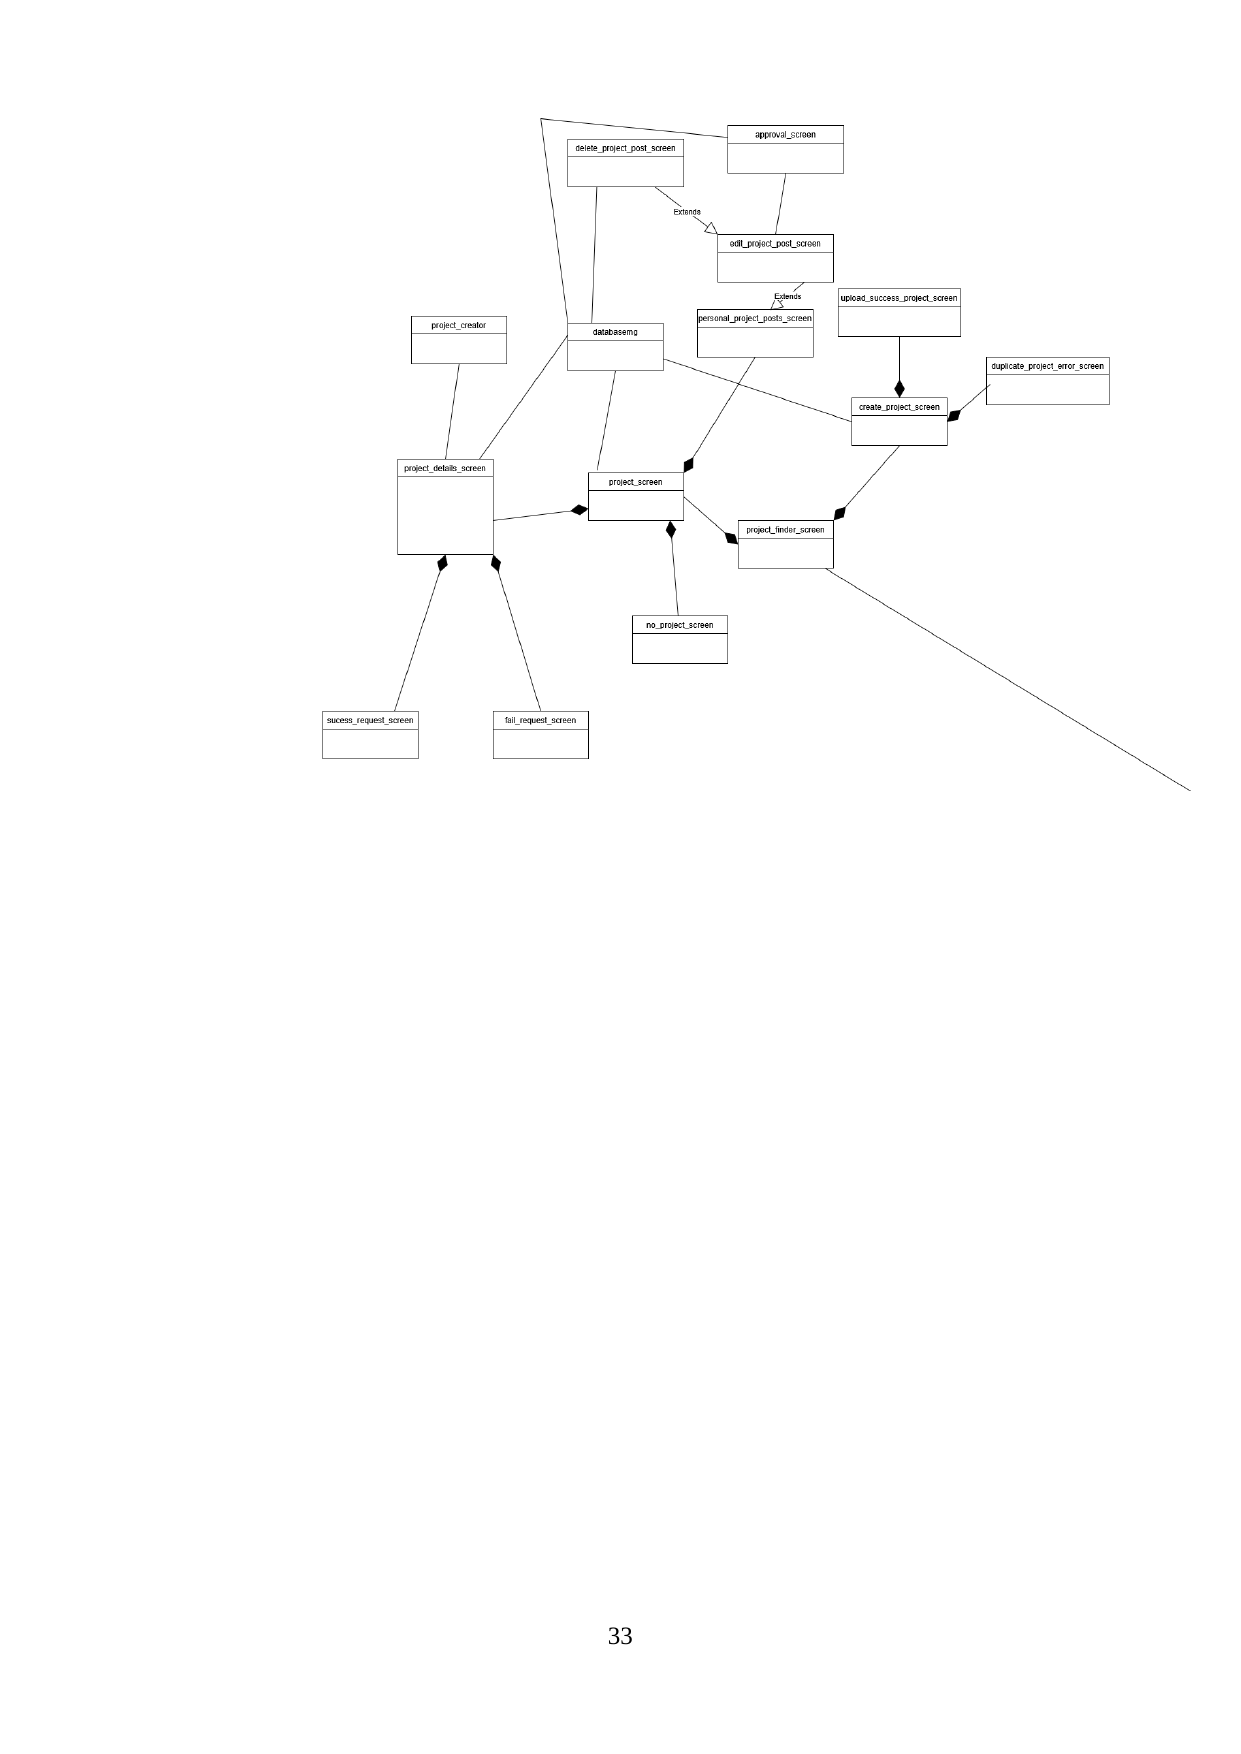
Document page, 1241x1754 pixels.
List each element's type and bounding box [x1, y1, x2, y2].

picture [118, 118, 1212, 791]
